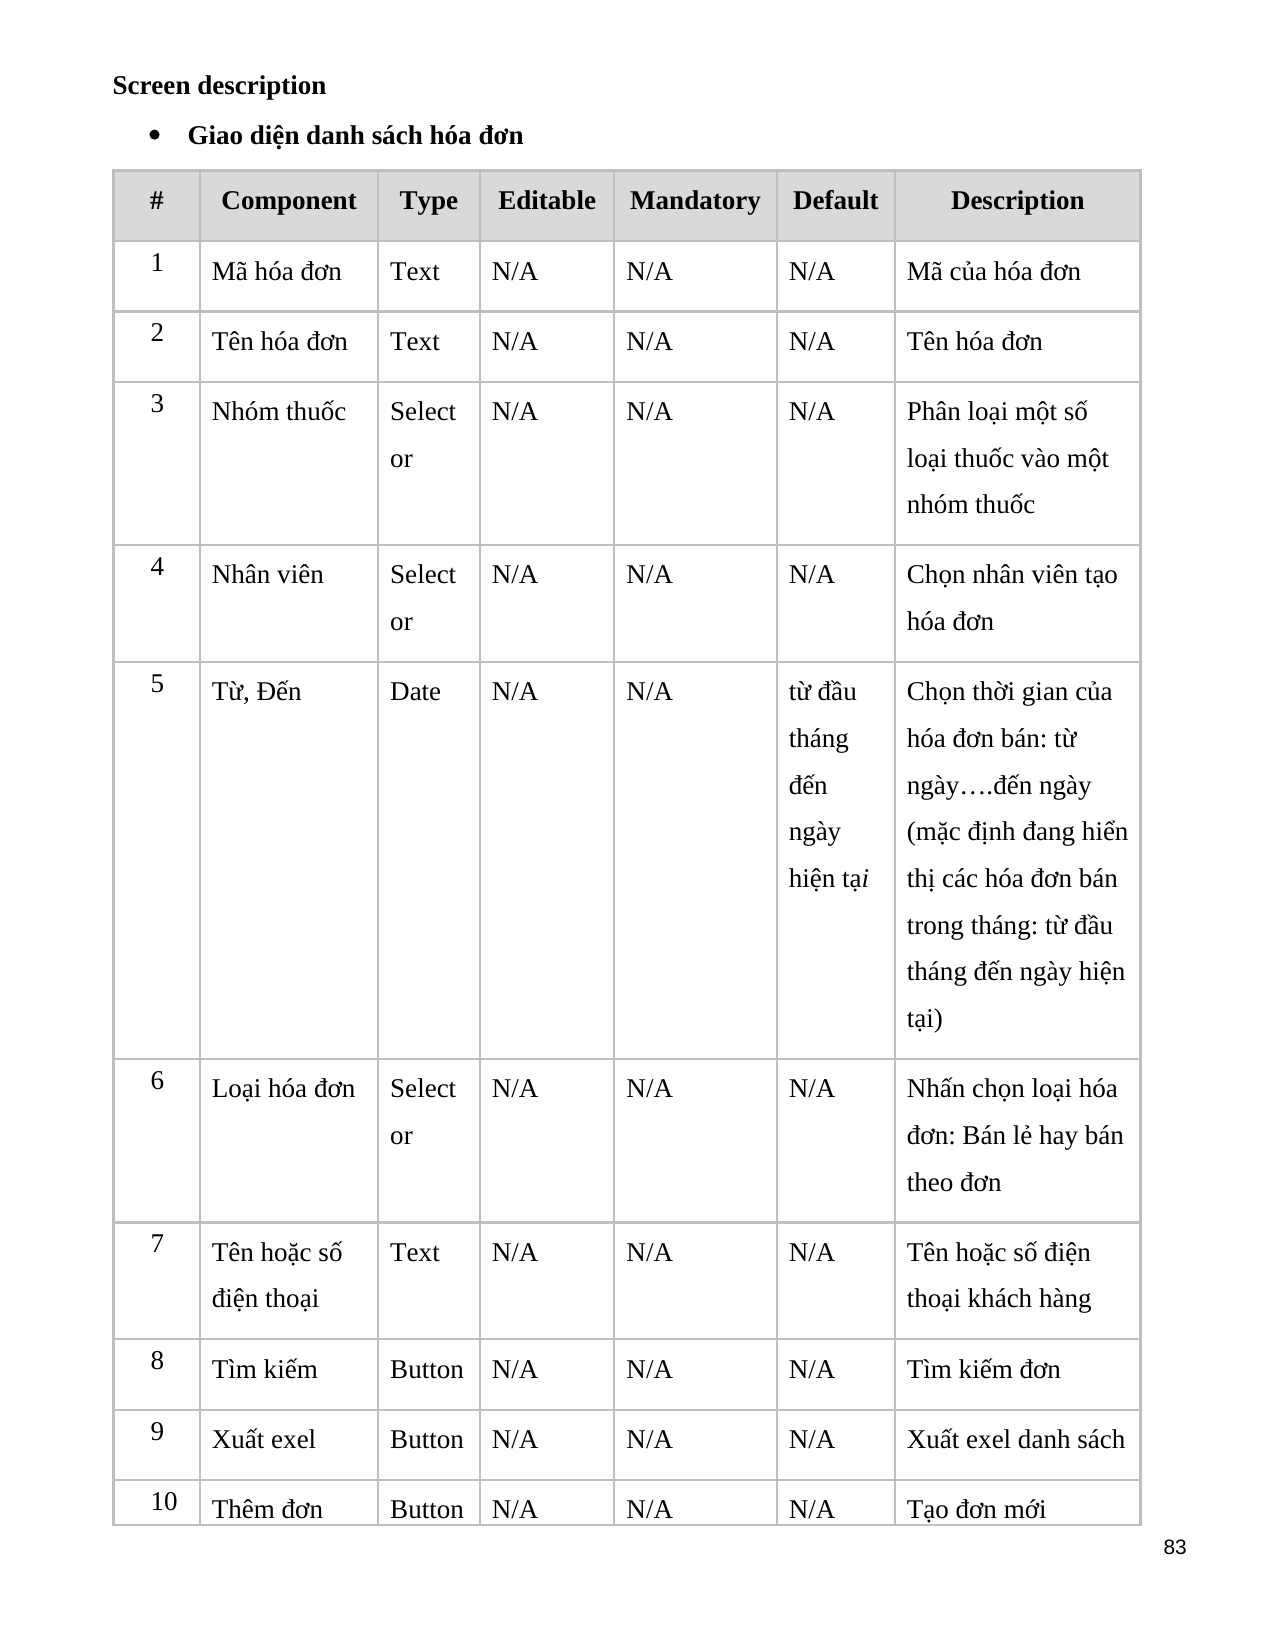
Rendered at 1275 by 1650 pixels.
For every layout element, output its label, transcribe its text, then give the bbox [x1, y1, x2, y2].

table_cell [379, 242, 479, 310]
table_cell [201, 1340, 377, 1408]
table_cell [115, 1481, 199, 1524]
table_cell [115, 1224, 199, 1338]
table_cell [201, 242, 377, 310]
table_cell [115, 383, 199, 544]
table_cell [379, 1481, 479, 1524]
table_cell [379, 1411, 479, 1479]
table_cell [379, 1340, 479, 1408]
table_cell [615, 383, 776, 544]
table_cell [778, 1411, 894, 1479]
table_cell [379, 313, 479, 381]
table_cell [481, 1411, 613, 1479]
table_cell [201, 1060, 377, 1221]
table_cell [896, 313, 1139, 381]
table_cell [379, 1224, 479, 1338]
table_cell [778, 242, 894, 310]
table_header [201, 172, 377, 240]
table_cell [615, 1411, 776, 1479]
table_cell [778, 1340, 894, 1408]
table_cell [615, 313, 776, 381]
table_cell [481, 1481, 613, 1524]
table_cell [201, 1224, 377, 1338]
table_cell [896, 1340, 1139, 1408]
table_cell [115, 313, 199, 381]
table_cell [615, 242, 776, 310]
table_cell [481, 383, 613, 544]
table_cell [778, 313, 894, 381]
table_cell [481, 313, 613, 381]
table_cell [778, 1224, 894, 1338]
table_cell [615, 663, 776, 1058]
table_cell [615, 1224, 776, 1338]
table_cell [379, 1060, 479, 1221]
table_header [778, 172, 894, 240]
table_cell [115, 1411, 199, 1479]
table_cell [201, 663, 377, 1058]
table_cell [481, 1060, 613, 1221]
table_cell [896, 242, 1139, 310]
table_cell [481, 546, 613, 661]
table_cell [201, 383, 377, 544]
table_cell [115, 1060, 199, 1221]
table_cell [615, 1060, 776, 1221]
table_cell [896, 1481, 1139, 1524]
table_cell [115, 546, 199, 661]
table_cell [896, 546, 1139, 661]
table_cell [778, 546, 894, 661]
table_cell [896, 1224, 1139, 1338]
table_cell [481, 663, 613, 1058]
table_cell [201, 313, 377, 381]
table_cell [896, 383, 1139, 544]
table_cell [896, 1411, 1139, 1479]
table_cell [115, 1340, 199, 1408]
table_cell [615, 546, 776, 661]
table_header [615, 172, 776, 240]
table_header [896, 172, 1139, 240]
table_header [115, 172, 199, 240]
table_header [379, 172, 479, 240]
list Giao diện danh sách hóa đơn [150, 119, 1186, 150]
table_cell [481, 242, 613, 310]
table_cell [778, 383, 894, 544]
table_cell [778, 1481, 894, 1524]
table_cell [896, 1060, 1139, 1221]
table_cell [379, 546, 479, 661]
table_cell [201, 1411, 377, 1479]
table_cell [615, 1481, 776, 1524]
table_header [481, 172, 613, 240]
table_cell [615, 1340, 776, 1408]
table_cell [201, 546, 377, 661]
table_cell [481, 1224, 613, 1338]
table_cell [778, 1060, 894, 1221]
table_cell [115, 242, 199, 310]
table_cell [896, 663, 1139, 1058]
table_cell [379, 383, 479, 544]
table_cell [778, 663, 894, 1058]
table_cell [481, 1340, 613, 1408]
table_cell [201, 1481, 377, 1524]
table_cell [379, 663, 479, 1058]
text Screen description [112, 69, 1186, 100]
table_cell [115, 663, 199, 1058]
